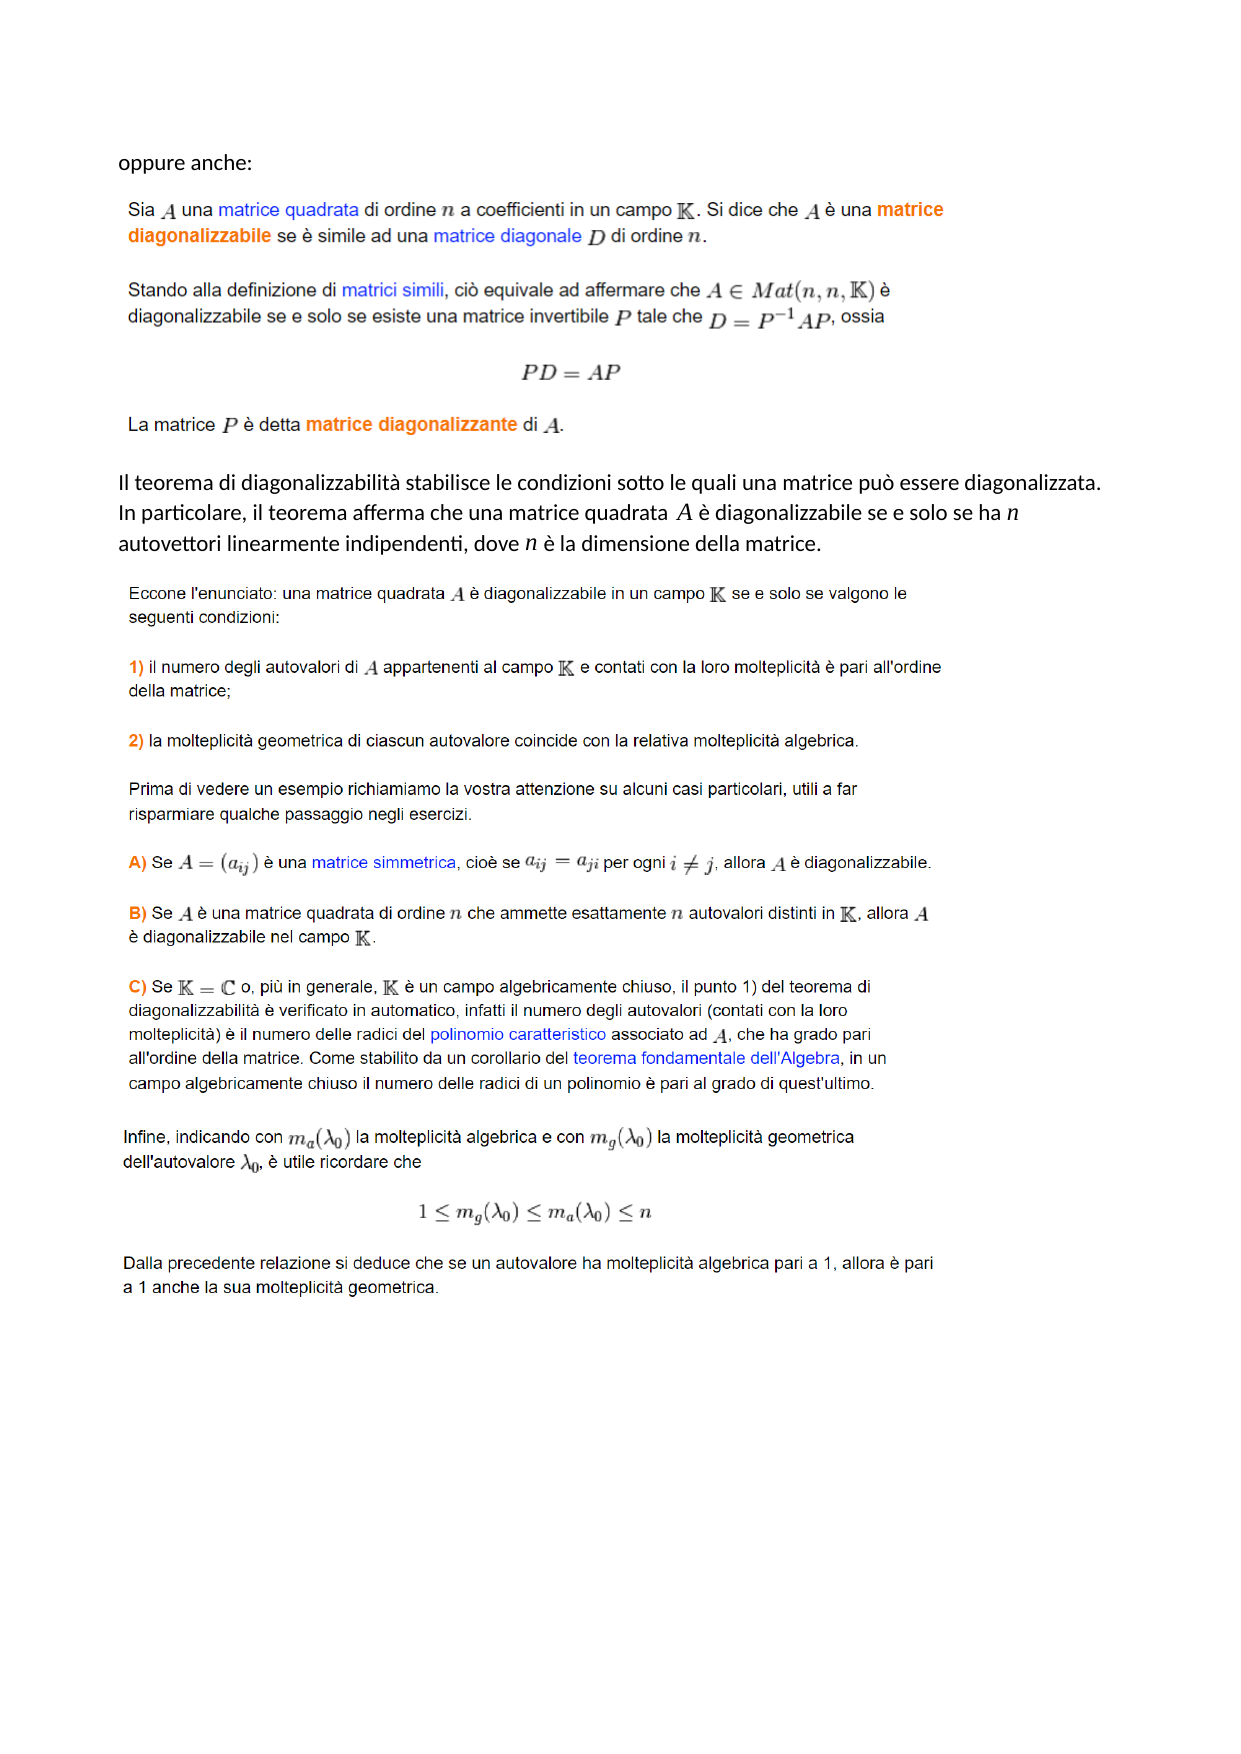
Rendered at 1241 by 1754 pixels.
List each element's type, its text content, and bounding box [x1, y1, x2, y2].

text Il teorema di diagonalizzabilità stabilisce le condizioni sotto le quali una matrice può essere diagonalizzata. In particolare, il teorema afferma che una matrice quadrata è diagonalizzabile se e solo se ha autovettori linearmente indipendenti, dove è la dimensione della matrice. [118, 468, 1122, 557]
text oppure anche: [118, 148, 1122, 176]
picture [118, 575, 952, 1101]
picture [118, 194, 952, 450]
picture [118, 1119, 945, 1314]
